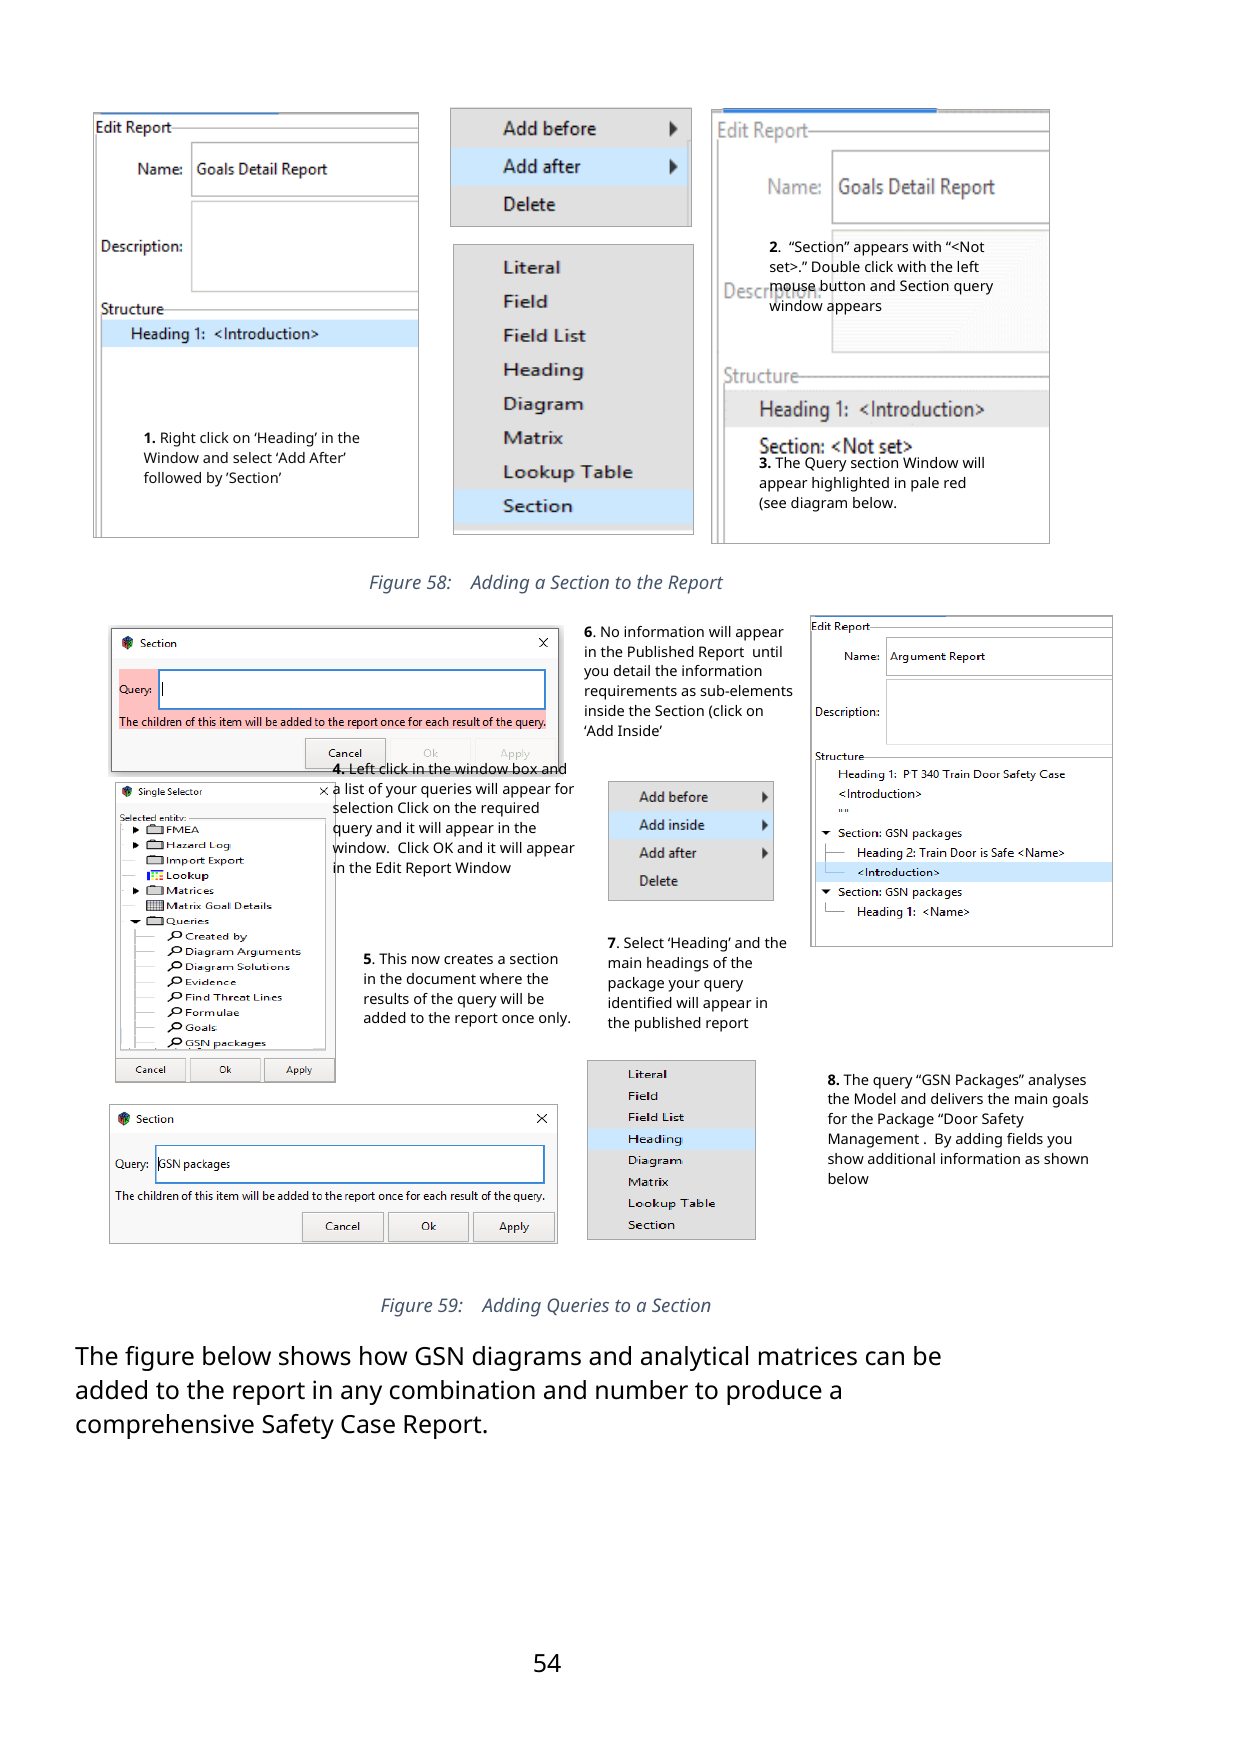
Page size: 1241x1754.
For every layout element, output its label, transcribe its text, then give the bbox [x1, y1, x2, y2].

picture [454, 245, 693, 534]
picture [110, 1105, 557, 1243]
picture [609, 782, 773, 900]
picture [811, 616, 1112, 946]
text Figure 59: Adding a Section to the Report [75, 569, 1019, 594]
picture [588, 1061, 755, 1239]
text The figure below shows how GSN diagrams and analytical matrices can be added to the report in any combination and number to produce a comprehensive Safety Case Report. [75, 1338, 1019, 1441]
picture [712, 110, 1049, 543]
picture [116, 783, 335, 1082]
picture [451, 109, 691, 226]
picture [94, 113, 418, 537]
text Figure 60: Adding Queries to a Section [75, 1292, 1019, 1318]
picture [108, 625, 564, 777]
